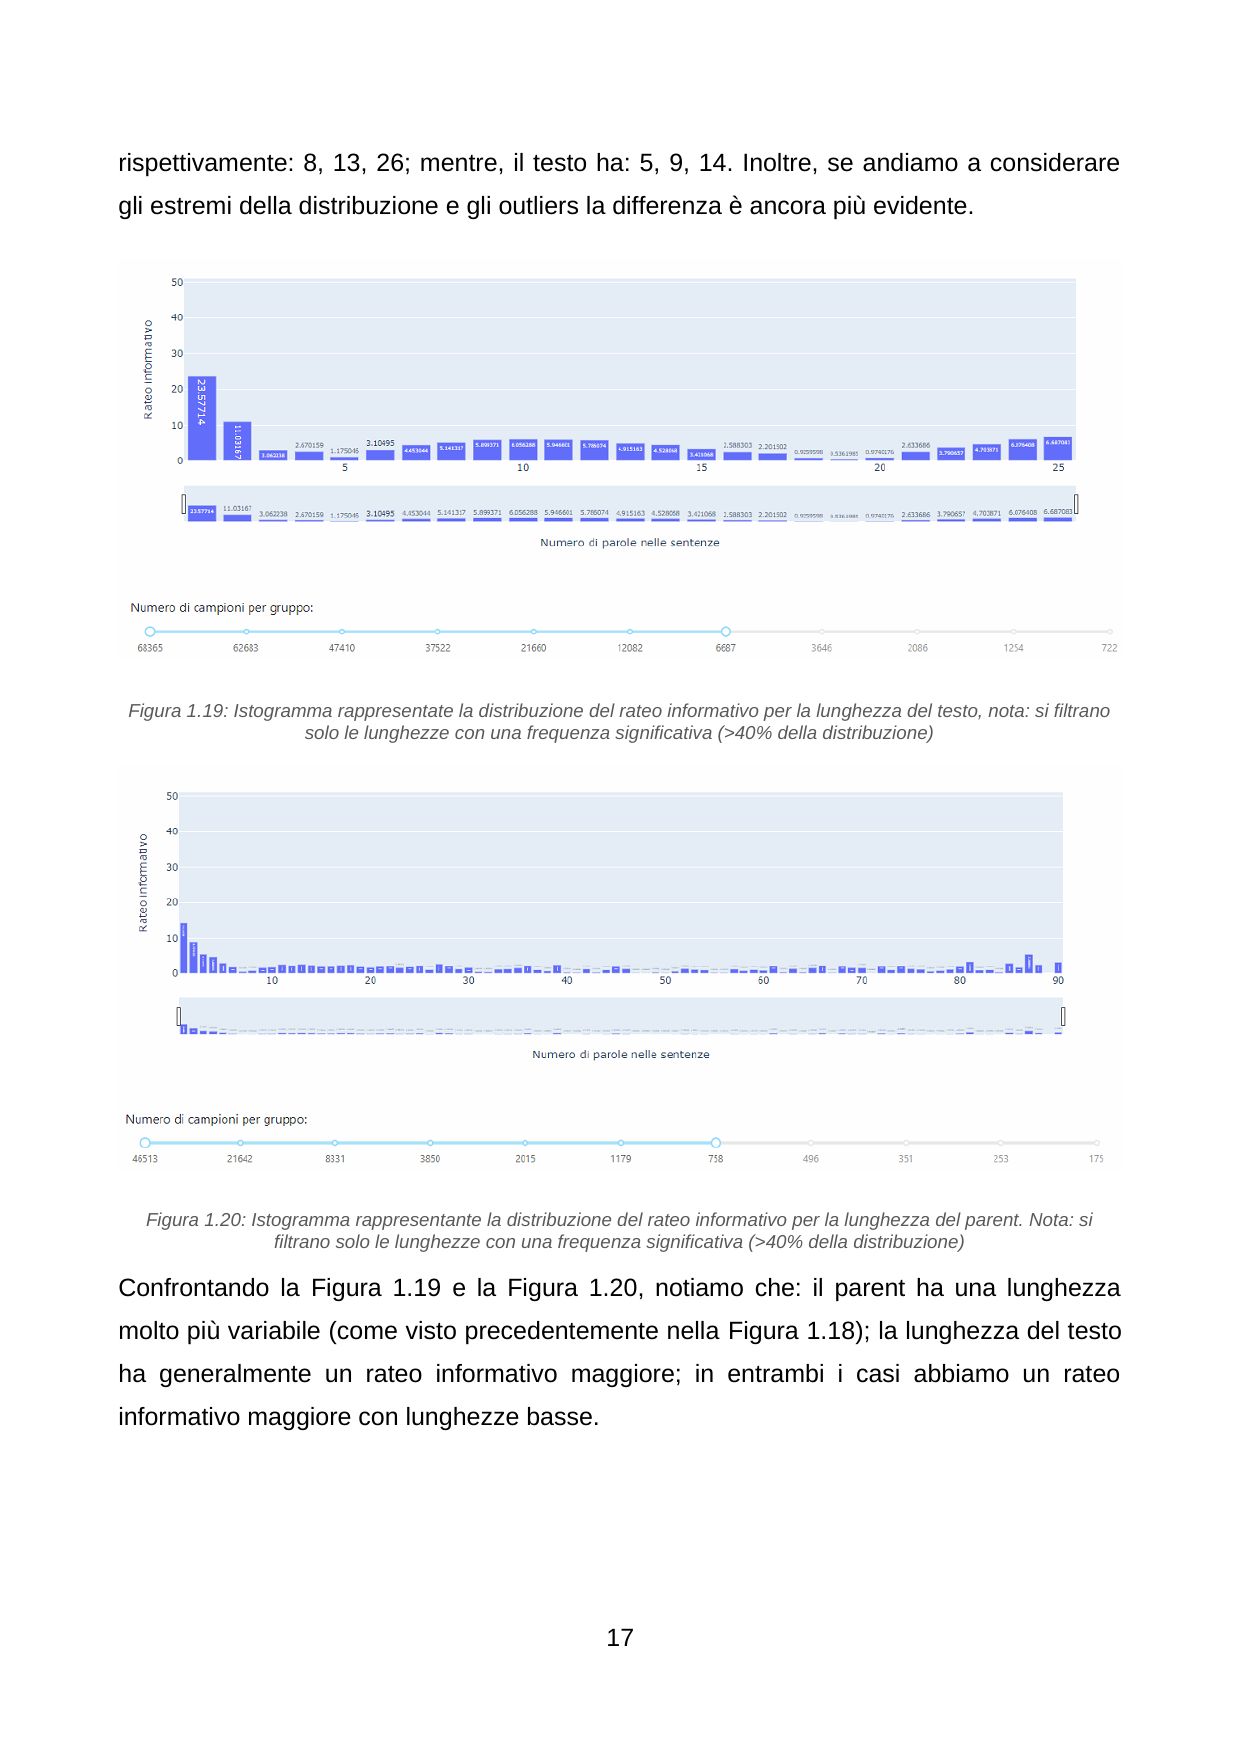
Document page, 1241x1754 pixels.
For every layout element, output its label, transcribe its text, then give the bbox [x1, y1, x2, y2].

text Figura 1.20: Istogramma rappresentante la distribuzione del rateo informativo per la lunghezza del parent. Nota: si filtrano solo le lunghezze con una frequenza significativa (>40% della distribuzione) [118, 1209, 1122, 1252]
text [118, 148, 1122, 219]
picture [118, 763, 1123, 1170]
text Figura 1.19: Istogramma rappresentate la distribuzione del rateo informativo per la lunghezza del testo, nota: si filtrano solo le lunghezze con una frequenza significativa (>40% della distribuzione) [118, 700, 1122, 743]
text Confrontando la Figura 1.19 e la Figura 1.20, notiamo che: il parent ha una lunghezza molto più variabile (come visto precedentemente nella Figura 1.18); la lunghezza del testo ha generalmente un rateo informativo maggiore; in entrambi i casi abbiamo un rateo informativo maggiore con lunghezze basse. [118, 1273, 1122, 1431]
picture [118, 258, 1122, 661]
